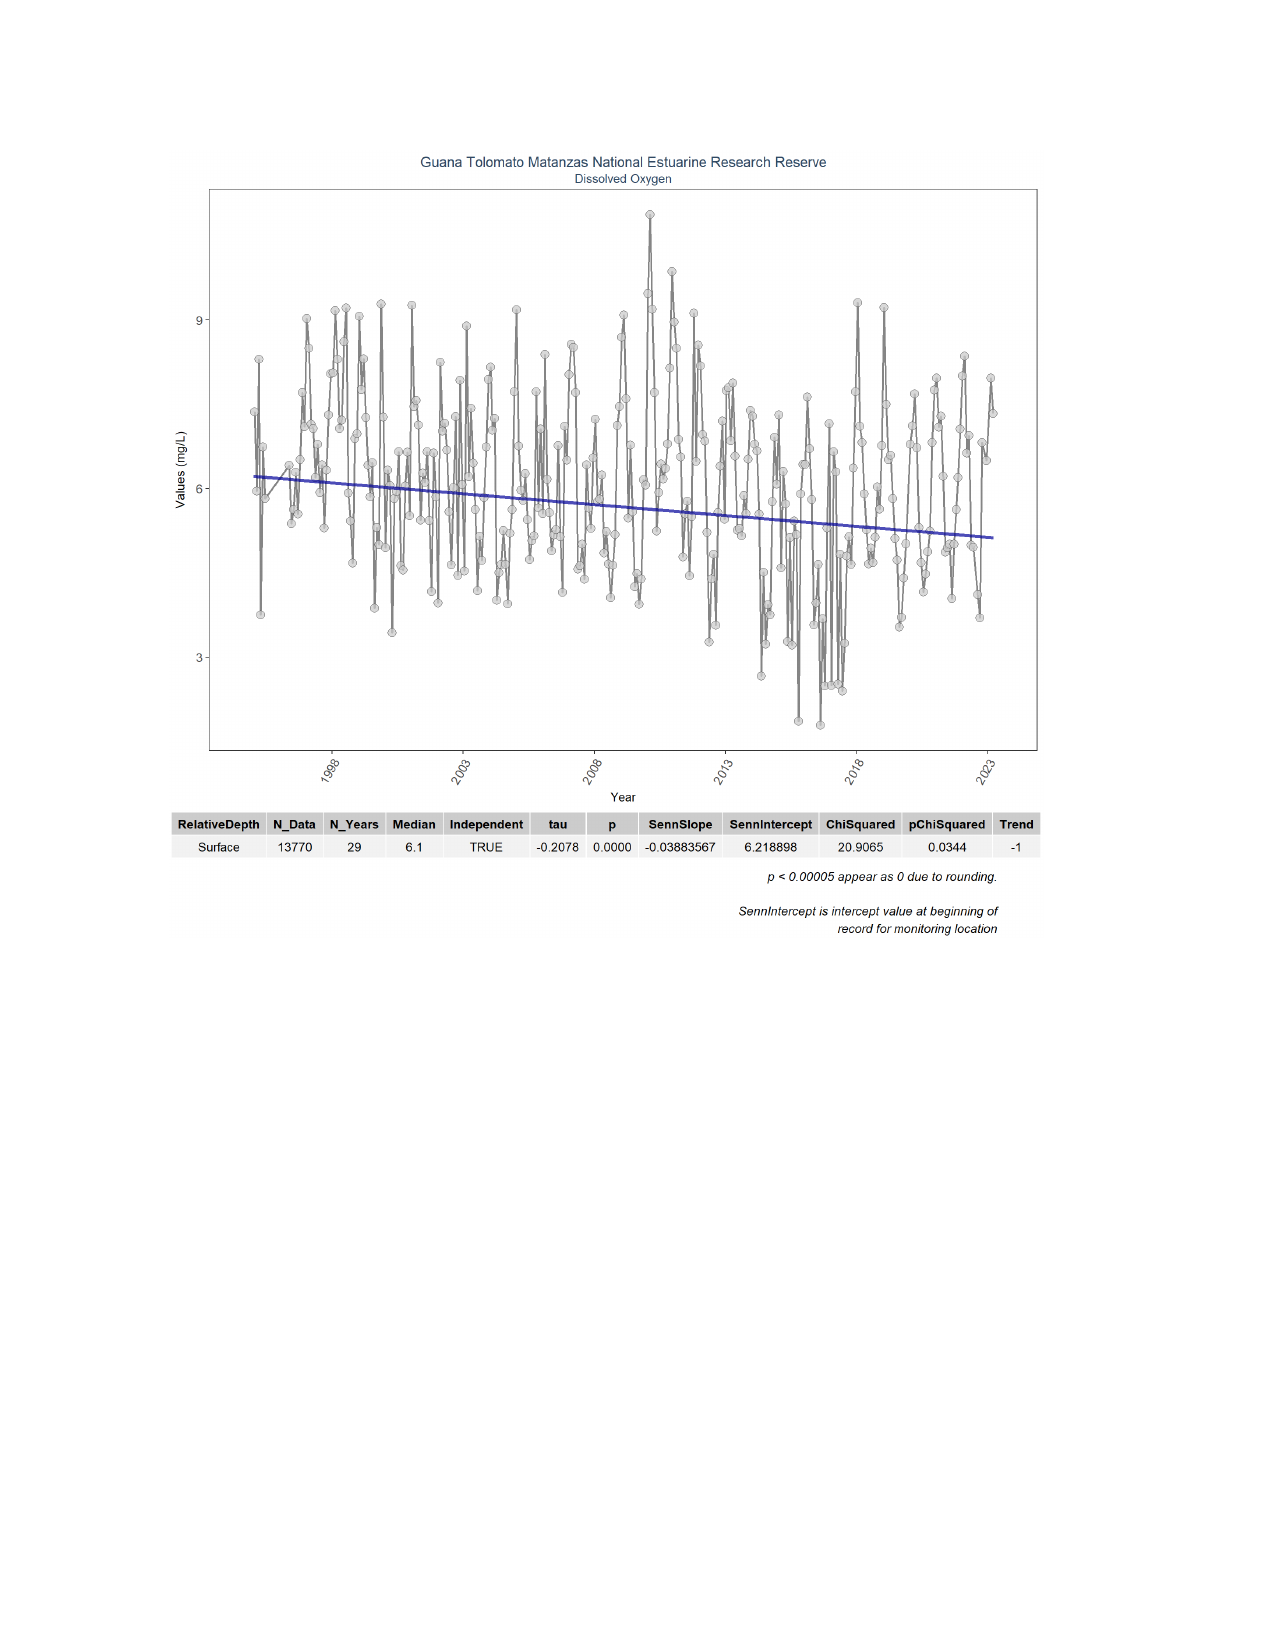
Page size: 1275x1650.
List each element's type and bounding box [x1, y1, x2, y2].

picture [168, 150, 1044, 938]
